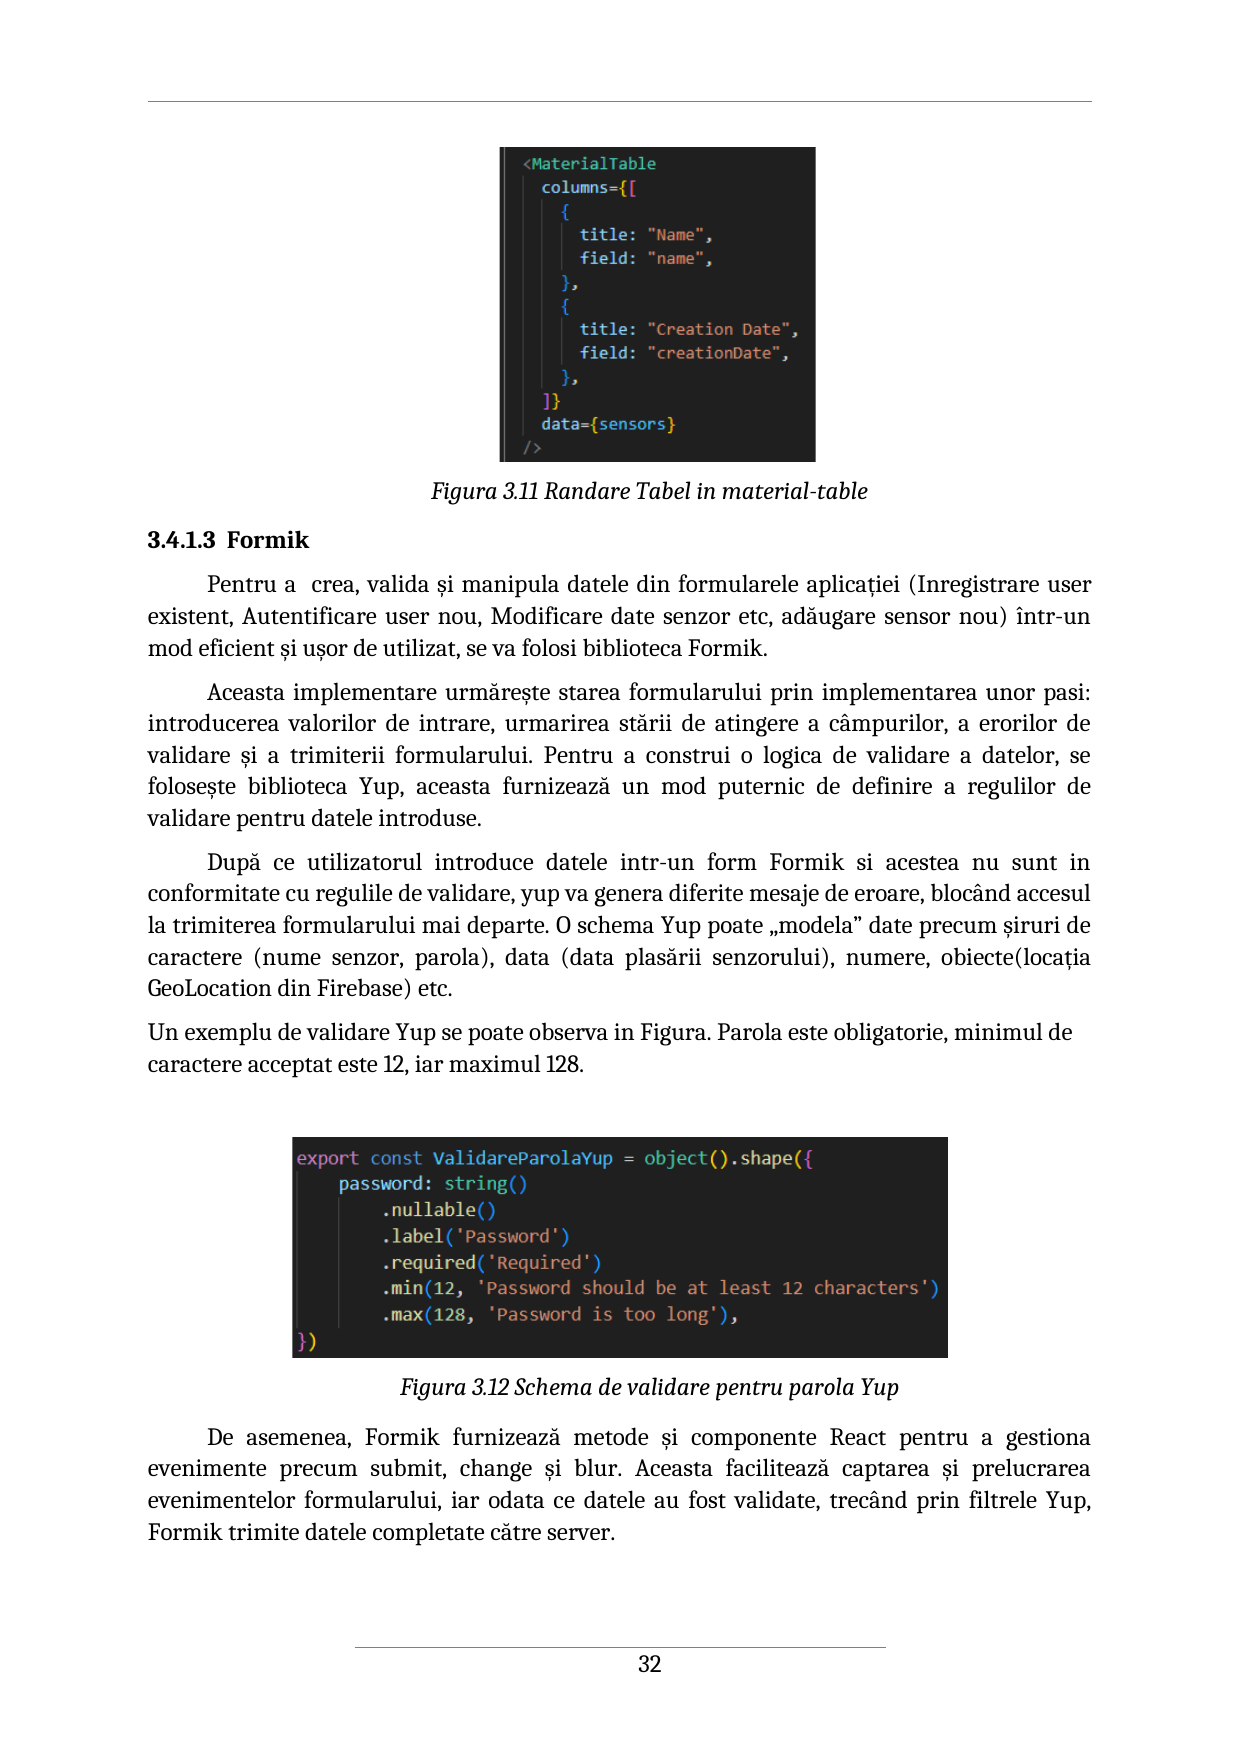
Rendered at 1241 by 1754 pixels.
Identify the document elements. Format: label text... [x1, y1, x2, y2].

text De asemenea, Formik furnizează metode și componente React pentru a gestiona evenimente precum submit, change și blur. Aceasta facilitează captarea și prelucrarea evenimentelor formularului, iar odata ce datele au fost validate, trecând prin filtrele Yup, Formik trimite datele completate către server. [148, 1423, 1092, 1546]
text Figura 3.12 Schema de validare pentru parola Yup [148, 1373, 1092, 1402]
text Un exemplu de validare Yup se poate observa in Figura. Parola este obligatorie, minimul de caractere acceptat este 12, iar maximul 128. [148, 1018, 1092, 1078]
picture [292, 1137, 948, 1358]
text După ce utilizatorul introduce datele intr-un form Formik si acestea nu sunt in conformitate cu regulile de validare, yup va genera diferite mesaje de eroare, blocând accesul la trimiterea formularului mai departe. O schema Yup poate „modela” date precum șiruri de caractere (nume senzor, parola), data (data plasării senzorului), numere, obiecte(locația GeoLocation din Firebase) etc. [148, 848, 1092, 1003]
subtitle 3.4.1.3 Formik [148, 526, 1092, 555]
text Pentru a crea, valida și manipula datele din formularele aplicației (Inregistrare user existent, Autentificare user nou, Modificare date senzor etc, adăugare sensor nou) într-un mod eficient și ușor de utilizat, se va folosi biblioteca Formik. [148, 570, 1092, 662]
picture [499, 147, 816, 462]
text Figura 3.11 Randare Tabel in material-table [148, 477, 1092, 505]
text Aceasta implementare urmărește starea formularului prin implementarea unor pasi: introducerea valorilor de intrare, urmarirea stării de atingere a câmpurilor, a erorilor de validare și a trimiterii formularului. Pentru a construi o logica de validare a datelor, se folosește biblioteca Yup, aceasta furnizează un mod puternic de definire a regulilor de validare pentru datele introduse. [148, 677, 1092, 832]
